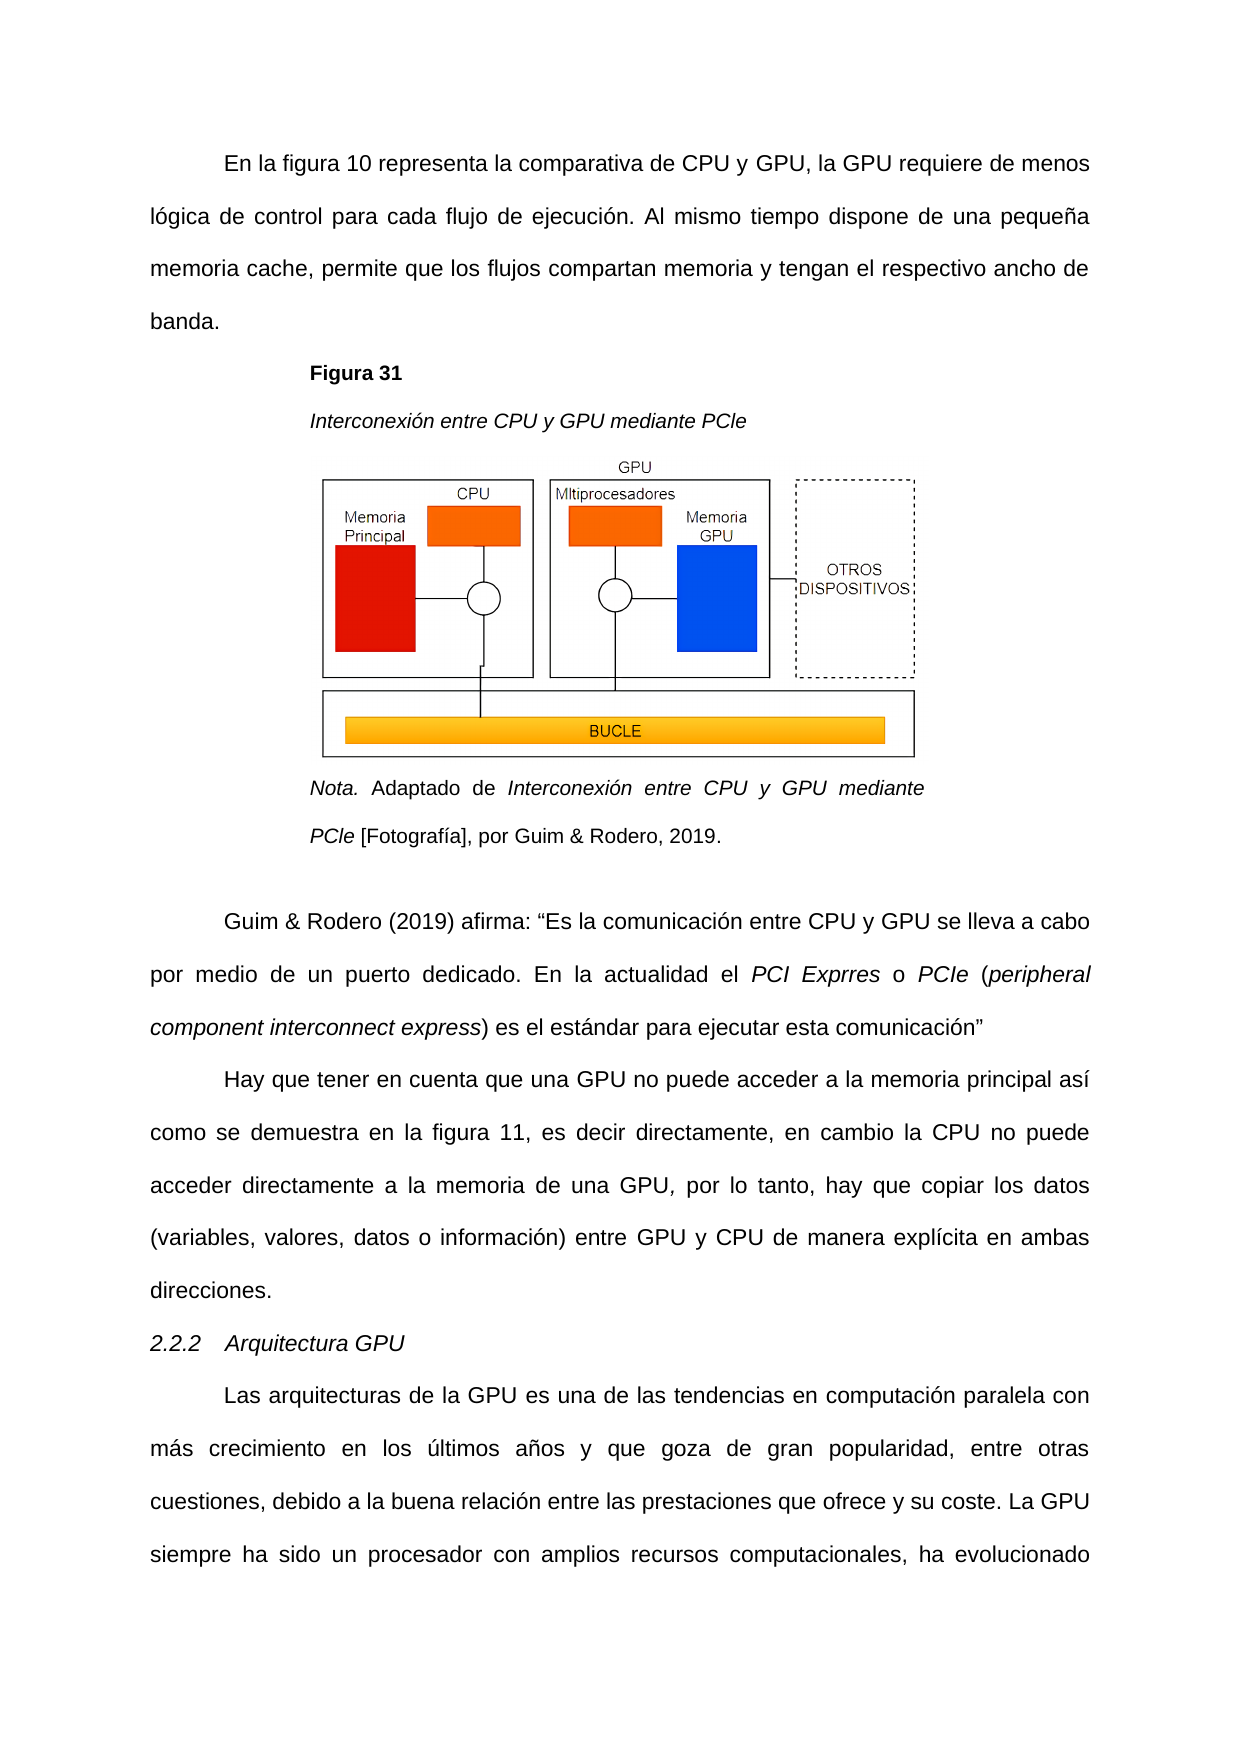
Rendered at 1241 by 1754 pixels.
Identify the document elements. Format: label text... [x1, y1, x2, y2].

picture [311, 456, 929, 765]
text Interconexión entre CPU y GPU mediante PCle [309, 409, 1090, 433]
text En la figura 10 representa la comparativa de CPU y GPU, la GPU requiere de menos lógica de control para cada flujo de ejecución. Al mismo tiempo dispone de una pequeña memoria cache, permite que los flujos compartan memoria y tengan el respectivo ancho de banda. [150, 150, 1090, 334]
text Guim & Rodero (2019) afirma: “Es la comunicación entre CPU y GPU se lleva a cabo por medio de un puerto dedicado. En la actualidad el PCI Exprres o PCIe (peripheral component interconnect express) es el estándar para ejecutar esta comunicación” [150, 908, 1090, 1040]
text Hay que tener en cuenta que una GPU no puede acceder a la memoria principal así como se demuestra en la figura 11, es decir directamente, en cambio la CPU no puede acceder directamente a la memoria de una GPU, por lo tanto, hay que copiar los datos (variables, valores, datos o información) entre GPU y CPU de manera explícita en ambas direcciones. [150, 1066, 1090, 1303]
subtitle Arquitectura GPU [150, 1330, 1090, 1356]
text Figura 31 [309, 361, 1090, 385]
text Nota. Adaptado de Interconexión entre CPU y GPU mediante PCle [Fotografía], por Guim & Rodero, 2019. [309, 776, 925, 848]
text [150, 1382, 1090, 1567]
